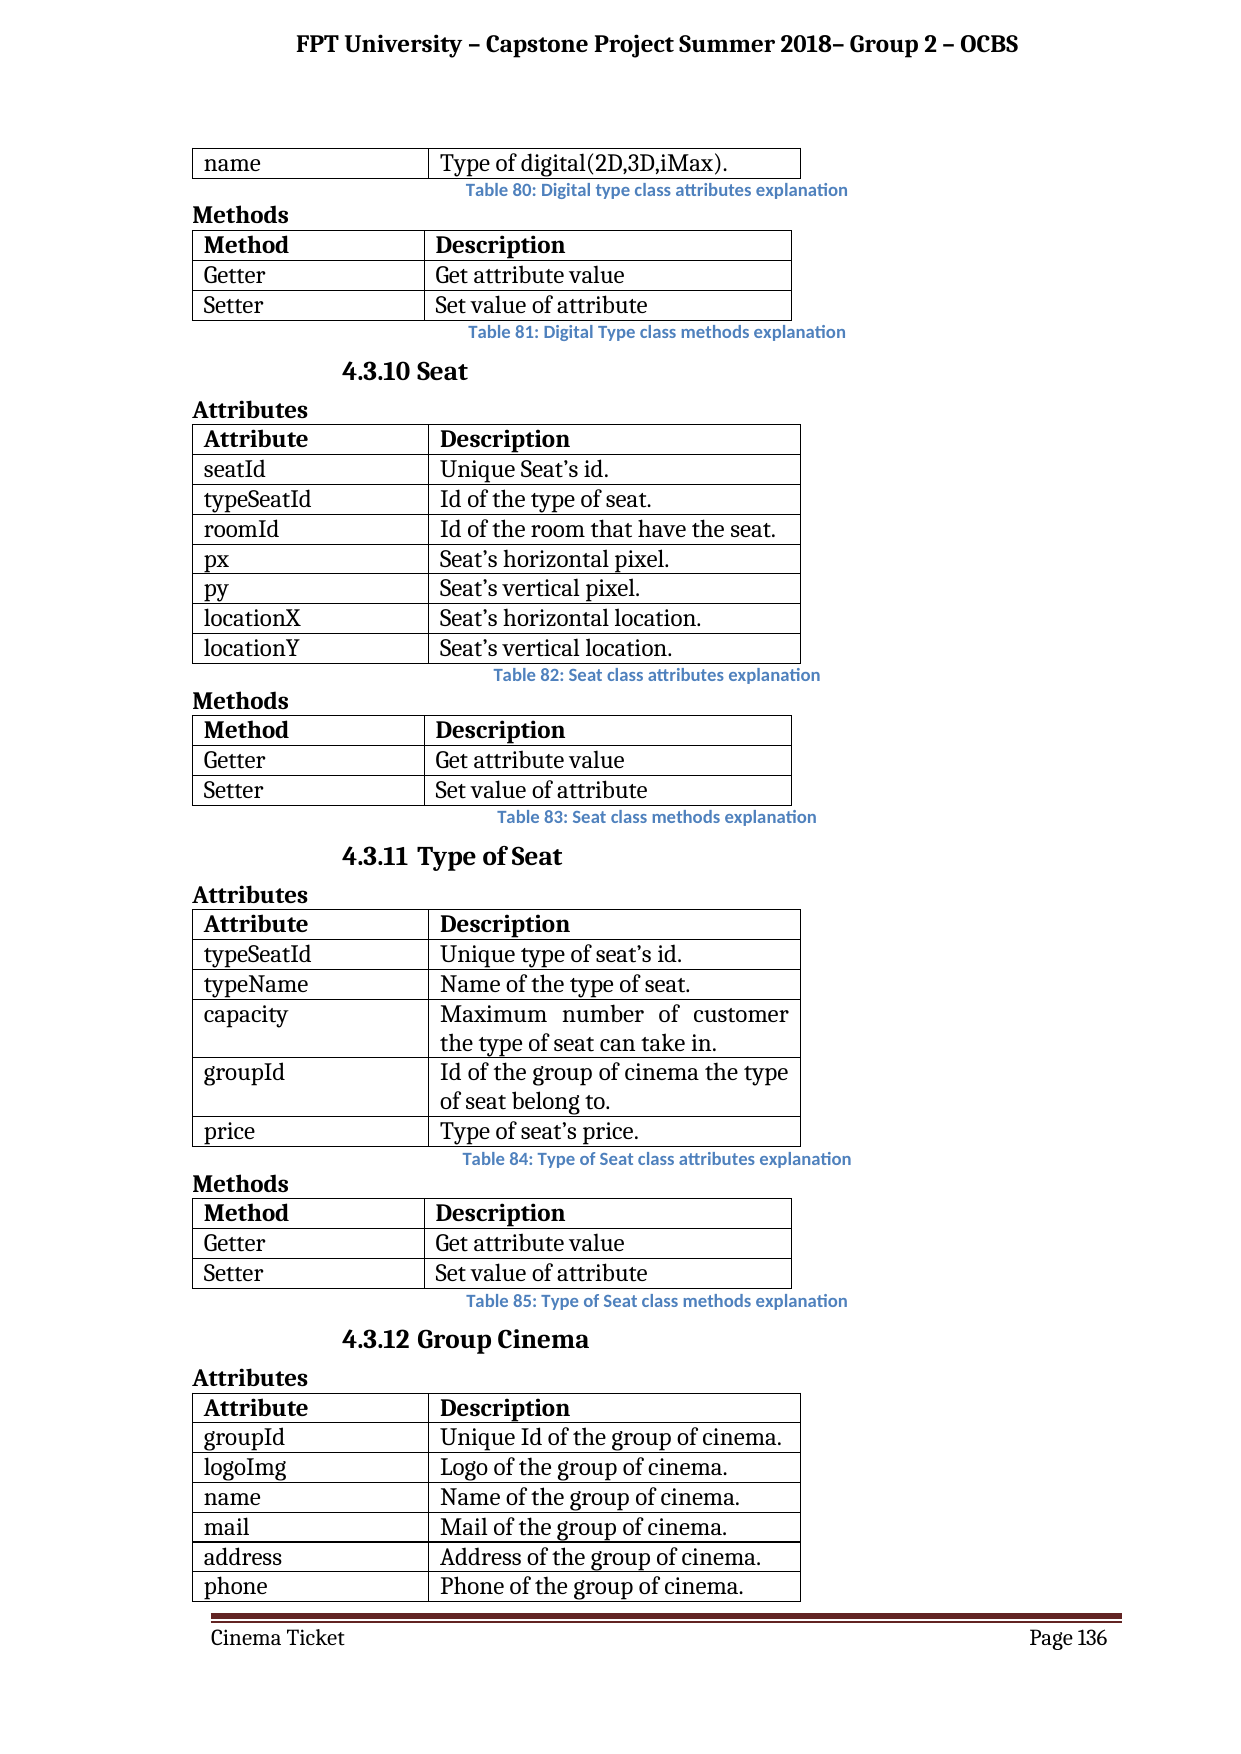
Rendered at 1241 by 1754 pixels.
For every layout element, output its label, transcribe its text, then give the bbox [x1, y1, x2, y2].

subtitle Seat [342, 356, 1122, 387]
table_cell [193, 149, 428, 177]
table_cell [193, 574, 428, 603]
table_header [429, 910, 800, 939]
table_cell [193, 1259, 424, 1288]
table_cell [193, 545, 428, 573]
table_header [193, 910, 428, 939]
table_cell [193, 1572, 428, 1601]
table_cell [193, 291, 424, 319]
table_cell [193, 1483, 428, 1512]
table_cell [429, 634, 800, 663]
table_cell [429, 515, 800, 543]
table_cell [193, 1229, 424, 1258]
text Attributes [192, 881, 1122, 909]
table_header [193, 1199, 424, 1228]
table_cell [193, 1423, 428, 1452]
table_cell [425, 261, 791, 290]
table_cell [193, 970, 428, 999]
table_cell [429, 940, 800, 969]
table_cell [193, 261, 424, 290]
text Methods [192, 1169, 1122, 1198]
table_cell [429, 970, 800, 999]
text Table : Type of Seat class attributes explanation [192, 1147, 1122, 1169]
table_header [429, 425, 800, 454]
text Table : Type of Seat class methods explanation [192, 1289, 1122, 1312]
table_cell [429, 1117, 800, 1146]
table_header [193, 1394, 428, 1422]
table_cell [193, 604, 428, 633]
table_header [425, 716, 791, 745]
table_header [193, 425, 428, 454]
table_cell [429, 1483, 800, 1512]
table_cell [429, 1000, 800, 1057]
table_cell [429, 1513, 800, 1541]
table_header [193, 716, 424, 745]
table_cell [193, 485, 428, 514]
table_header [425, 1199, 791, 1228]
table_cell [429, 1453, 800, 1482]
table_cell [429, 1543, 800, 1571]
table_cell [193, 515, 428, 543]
text Attributes [192, 396, 1122, 424]
subtitle Group Cinema [342, 1324, 1122, 1355]
text Table : Seat class attributes explanation [192, 664, 1122, 687]
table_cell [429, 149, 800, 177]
subtitle Type of Seat [342, 841, 1122, 872]
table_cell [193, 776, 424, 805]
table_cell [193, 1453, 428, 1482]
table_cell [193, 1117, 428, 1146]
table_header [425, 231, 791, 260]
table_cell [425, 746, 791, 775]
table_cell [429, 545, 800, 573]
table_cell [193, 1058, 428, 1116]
text Table : Digital type class attributes explanation [192, 178, 1122, 201]
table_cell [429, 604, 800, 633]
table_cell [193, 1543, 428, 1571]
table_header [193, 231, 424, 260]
text Attributes [192, 1364, 1122, 1392]
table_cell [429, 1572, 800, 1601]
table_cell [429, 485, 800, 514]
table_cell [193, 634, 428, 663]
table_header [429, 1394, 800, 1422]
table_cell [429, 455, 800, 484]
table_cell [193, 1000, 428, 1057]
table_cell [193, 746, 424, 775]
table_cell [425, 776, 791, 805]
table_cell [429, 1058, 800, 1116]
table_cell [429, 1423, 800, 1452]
text Table : Digital Type class methods explanation [192, 321, 1122, 343]
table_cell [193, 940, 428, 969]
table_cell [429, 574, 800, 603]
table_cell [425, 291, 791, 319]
text Table : Seat class methods explanation [192, 806, 1122, 829]
text Methods [192, 687, 1122, 715]
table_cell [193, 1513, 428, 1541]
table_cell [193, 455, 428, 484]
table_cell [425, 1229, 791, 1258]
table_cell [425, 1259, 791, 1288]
text Methods [192, 201, 1122, 230]
